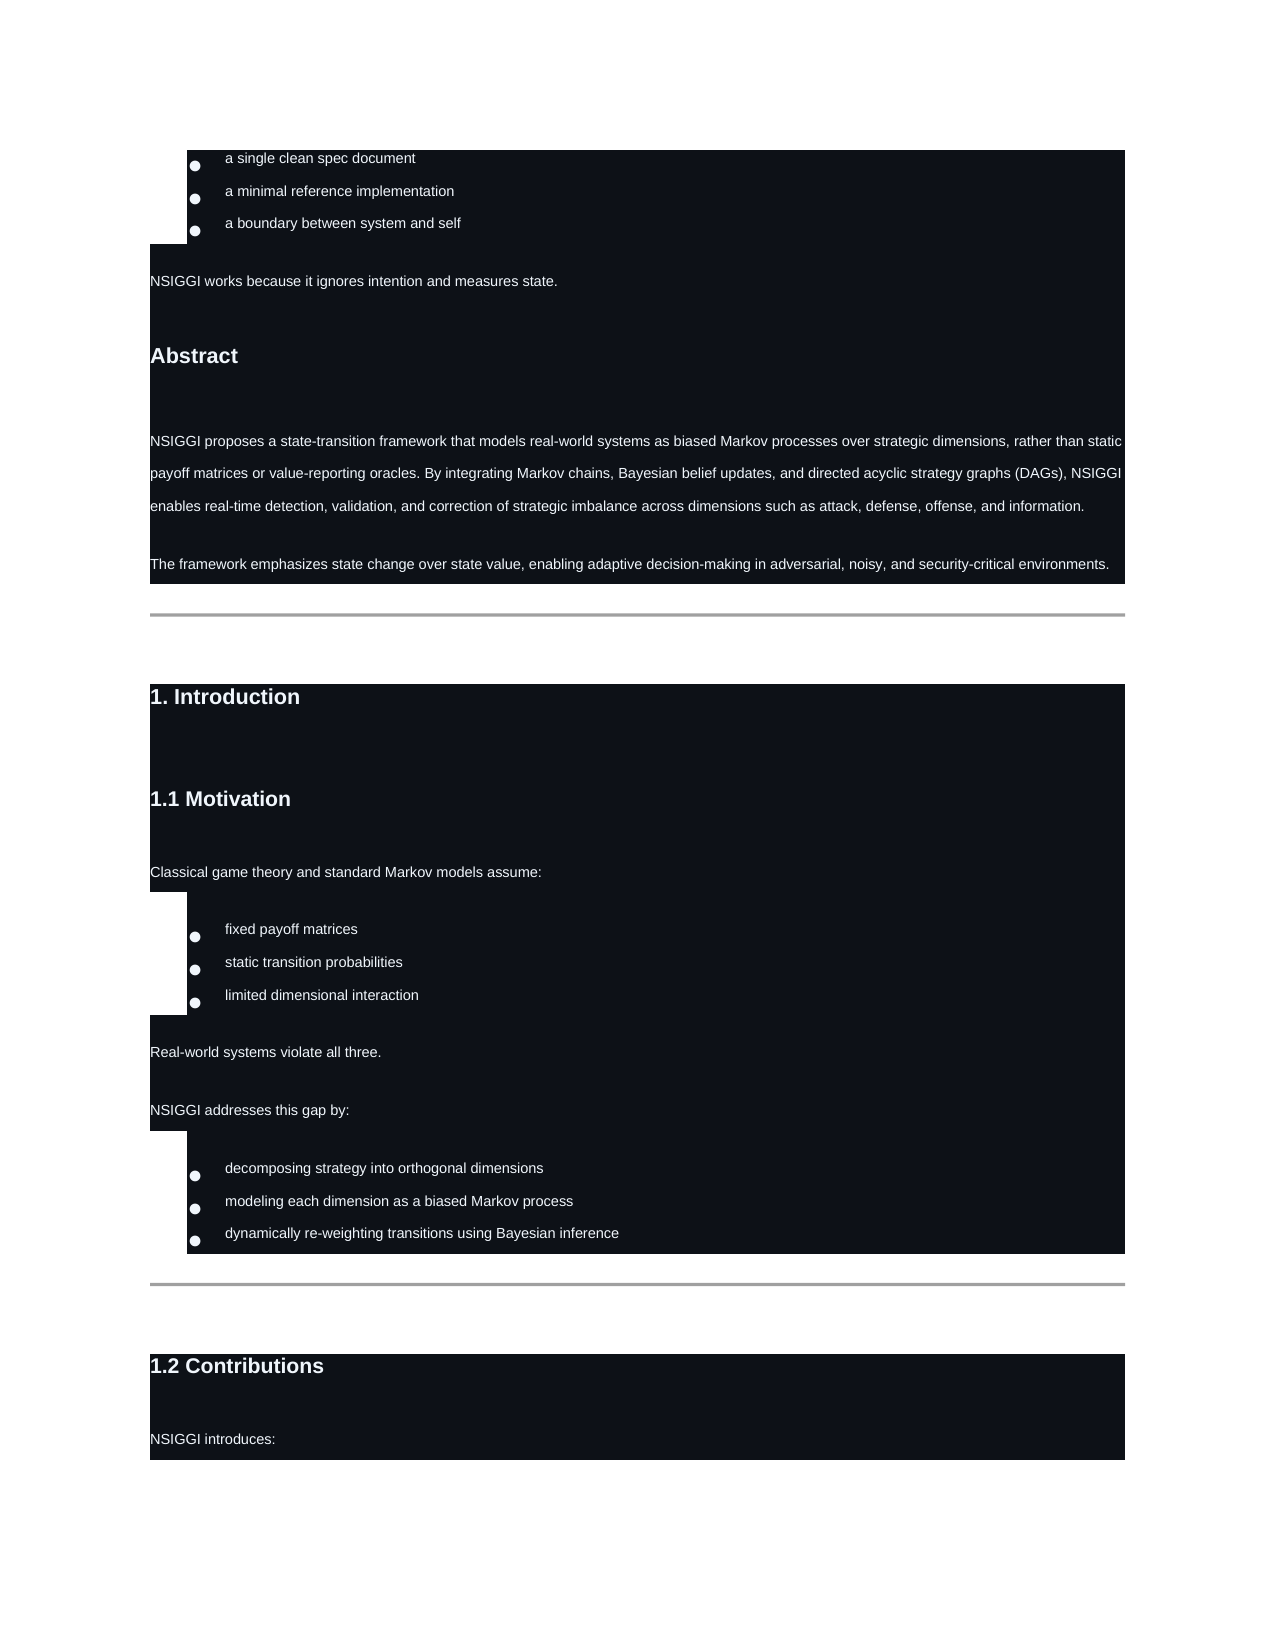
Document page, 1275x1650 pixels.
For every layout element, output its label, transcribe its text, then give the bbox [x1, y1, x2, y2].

text The framework emphasizes state change over state value, enabling adaptive decision-making in adversarial, noisy, and security-critical environments. [150, 556, 1125, 584]
text Classical game theory and standard Markov models assume: [150, 863, 1125, 892]
text NSIGGI works because it ignores intention and measures state. [150, 273, 1125, 302]
subtitle 1. Introduction [150, 684, 1125, 738]
list limited dimensional interaction [187, 987, 1125, 1015]
text NSIGGI proposes a state-transition framework that models real-world systems as biased Markov processes over strategic dimensions, rather than static payoff matrices or value-reporting oracles. By integrating Markov chains, Bayesian belief updates, and directed acyclic strategy graphs (DAGs), NSIGGI enables real-time detection, validation, and correction of strategic imbalance across dimensions such as attack, defense, offense, and information. [150, 433, 1125, 527]
list fixed payoff matrices [187, 921, 1125, 950]
list dynamically re-weighting transitions using Bayesian inference [187, 1225, 1125, 1254]
list a minimal reference implementation [187, 183, 1125, 211]
text Real-world systems violate all three. [150, 1044, 1125, 1073]
subtitle 1.2 Contributions [150, 1354, 1125, 1396]
text NSIGGI introduces: [150, 1431, 1125, 1460]
list a single clean spec document [187, 150, 1125, 179]
list decomposing strategy into orthogonal dimensions [187, 1160, 1125, 1188]
subtitle Abstract [150, 343, 1125, 397]
list static transition probabilities [187, 954, 1125, 983]
subtitle 1.1 Motivation [150, 786, 1125, 828]
list a boundary between system and self [187, 215, 1125, 244]
list modeling each dimension as a biased Markov process [187, 1192, 1125, 1221]
text NSIGGI addresses this gap by: [150, 1102, 1125, 1131]
